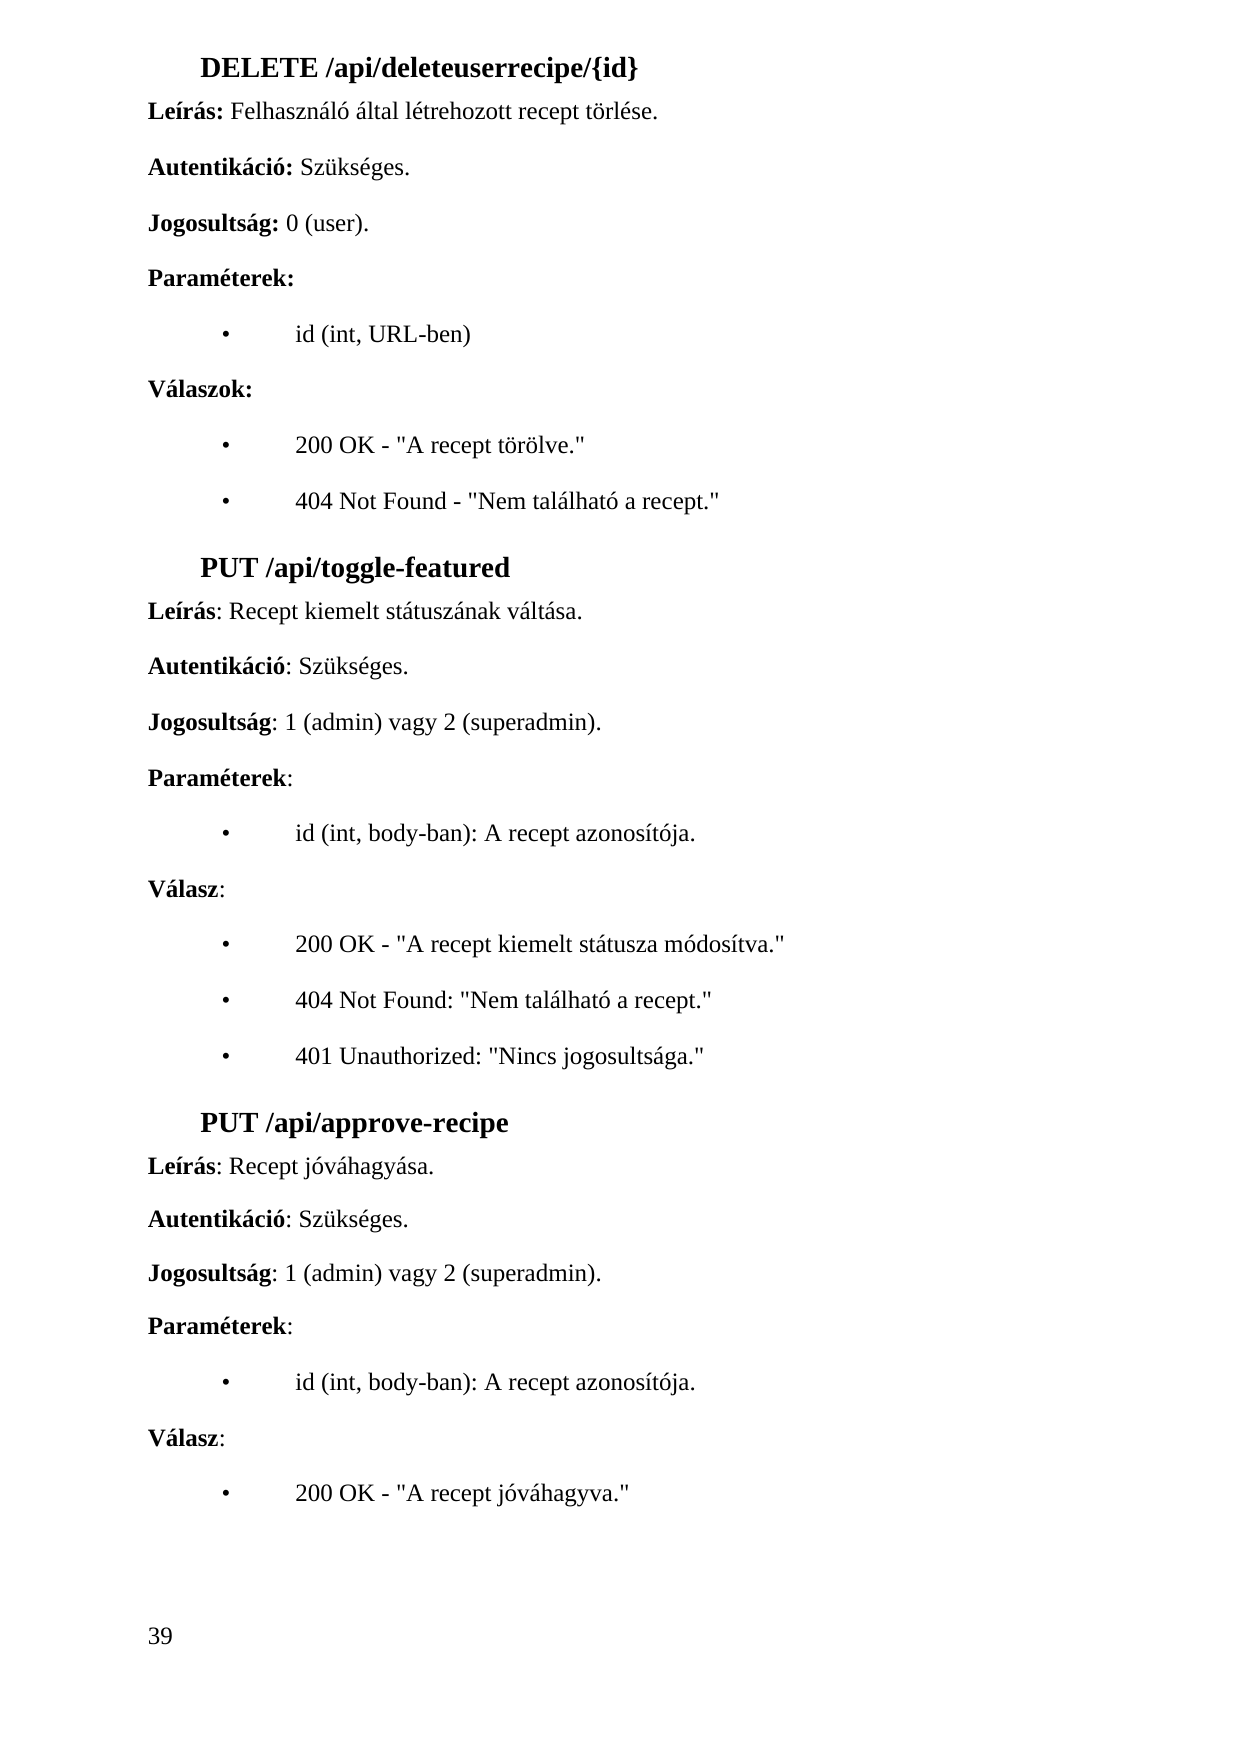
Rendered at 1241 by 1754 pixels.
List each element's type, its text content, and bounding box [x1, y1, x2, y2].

text Paraméterek: [148, 763, 1093, 791]
text Jogosultság: 1 (admin) vagy 2 (superadmin). [148, 707, 1093, 736]
text Jogosultság: 0 (user). [148, 208, 1093, 236]
text • 404 Not Found: "Nem található a recept." [148, 985, 1093, 1014]
text • 401 Unauthorized: "Nincs jogosultsága." [148, 1041, 1093, 1069]
text Leírás: Felhasználó által létrehozott recept törlése. [148, 96, 1093, 125]
text Válasz: [148, 1423, 1093, 1451]
text • 404 Not Found - "Nem található a recept." [148, 486, 1093, 514]
text Autentikáció: Szükséges. [148, 651, 1093, 680]
text Leírás: Recept jóváhagyása. [148, 1151, 1093, 1179]
text Leírás: Recept kiemelt státuszának váltása. [148, 596, 1093, 624]
text Autentikáció: Szükséges. [148, 152, 1093, 181]
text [148, 1258, 1093, 1287]
text • id (int, body-ban): A recept azonosítója. [148, 818, 1093, 847]
text • 200 OK - "A recept törölve." [148, 430, 1093, 459]
text Válasz: [148, 874, 1093, 903]
text • id (int, URL-ben) [148, 319, 1093, 348]
text Autentikáció: Szükséges. [148, 1204, 1093, 1233]
text • 200 OK - "A recept kiemelt státusza módosítva." [148, 929, 1093, 958]
list DELETE /api/deleteuserrecipe/{id} [148, 50, 1093, 84]
text Paraméterek: [148, 1311, 1093, 1340]
text • 200 OK - "A recept jóváhagyva." [148, 1478, 1093, 1507]
text Paraméterek: [148, 263, 1093, 292]
list PUT /api/toggle-featured [148, 550, 1093, 583]
list PUT /api/approve-recipe [148, 1105, 1093, 1138]
text Válaszok: [148, 374, 1093, 403]
text • id (int, body-ban): A recept azonosítója. [148, 1367, 1093, 1396]
